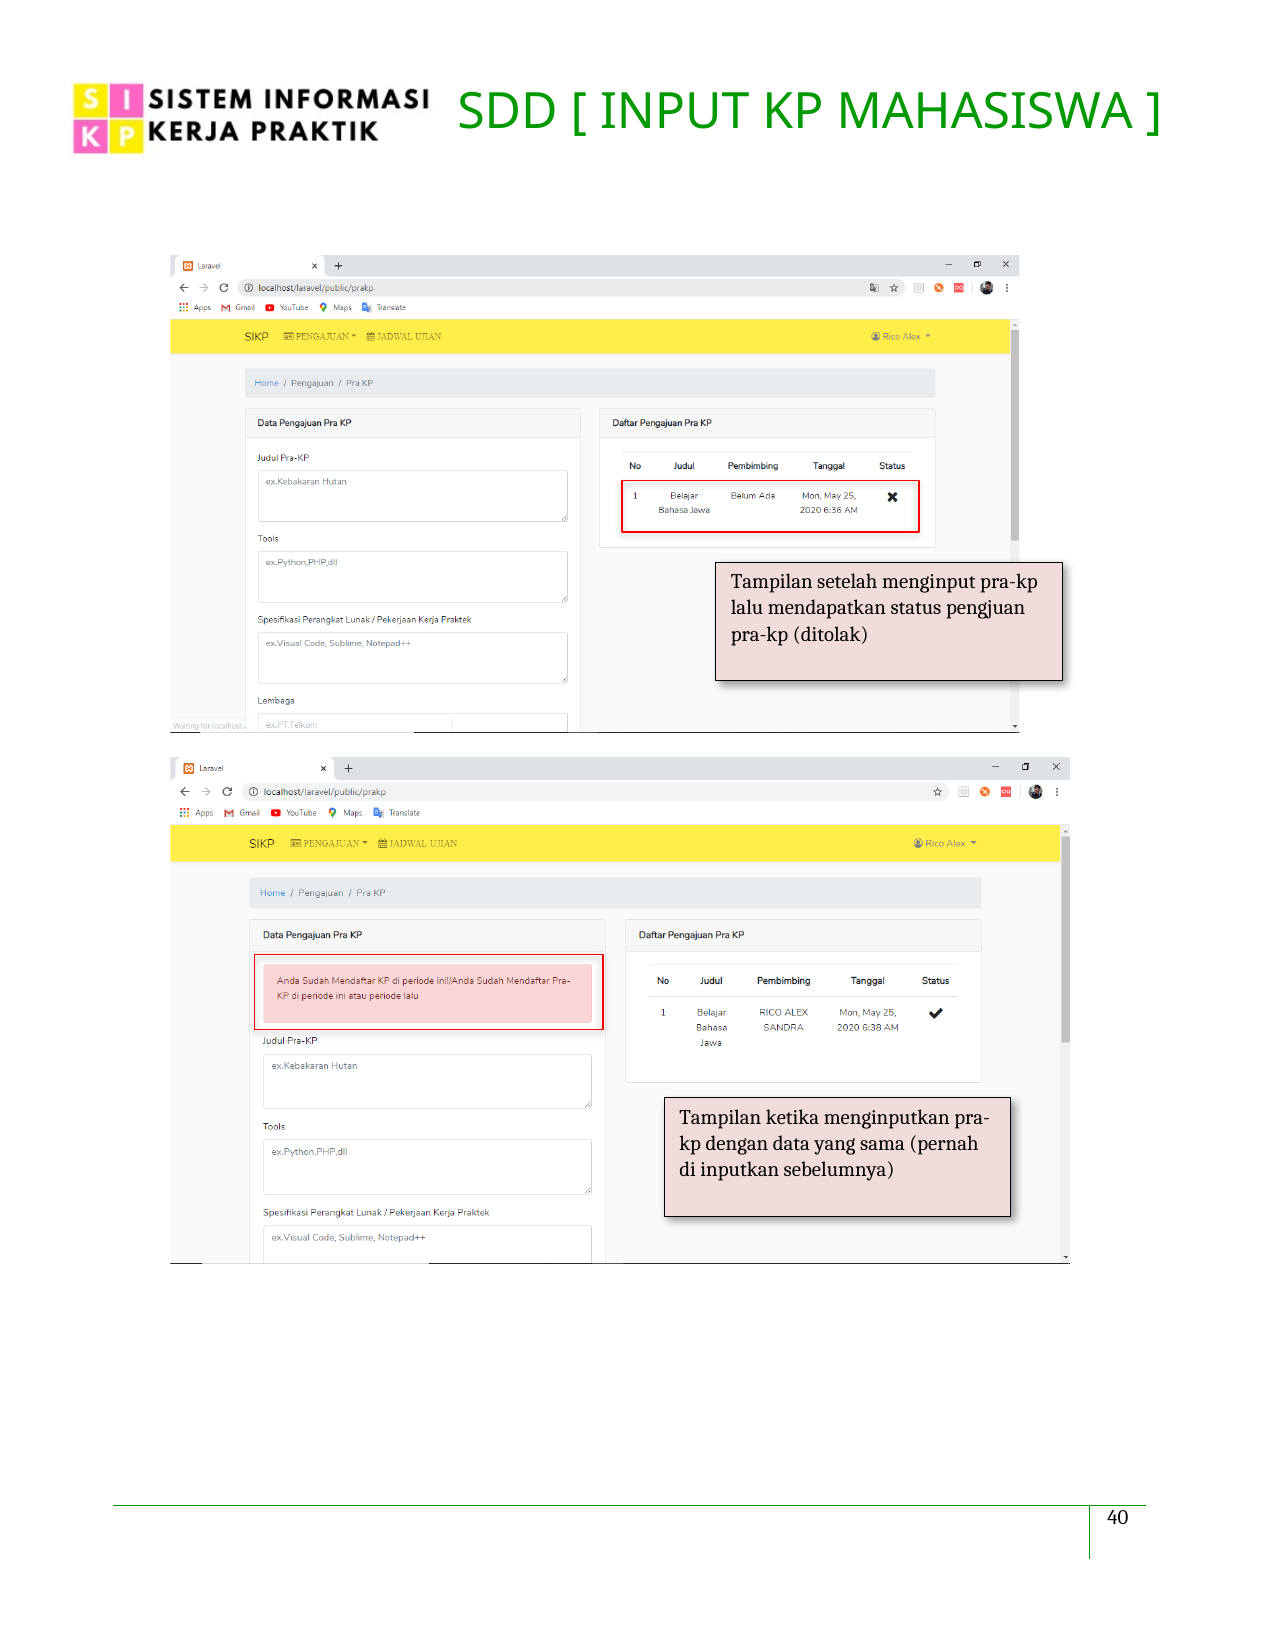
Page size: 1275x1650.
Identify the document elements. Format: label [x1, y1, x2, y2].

picture [68, 80, 433, 161]
picture [170, 255, 1020, 733]
picture [170, 757, 1071, 1264]
